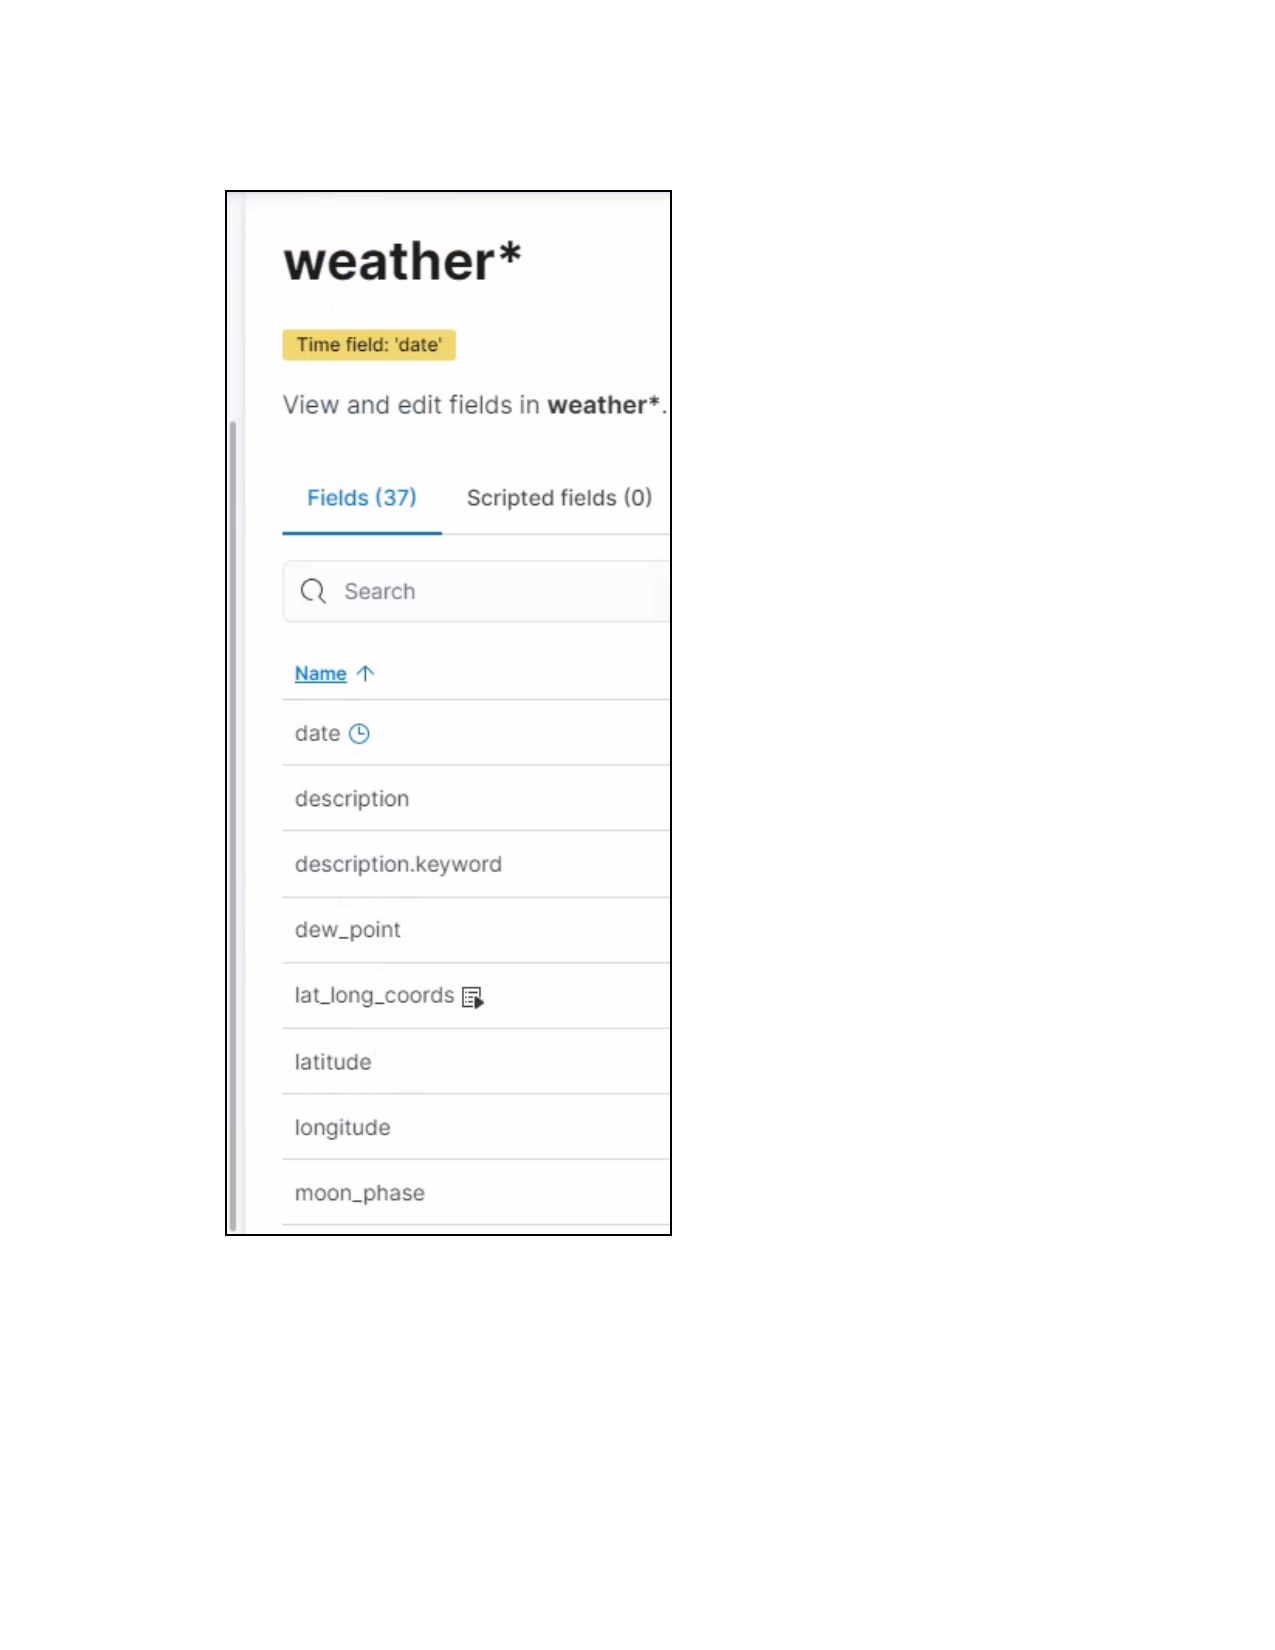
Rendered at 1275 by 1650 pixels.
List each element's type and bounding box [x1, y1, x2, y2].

picture [227, 192, 670, 1234]
